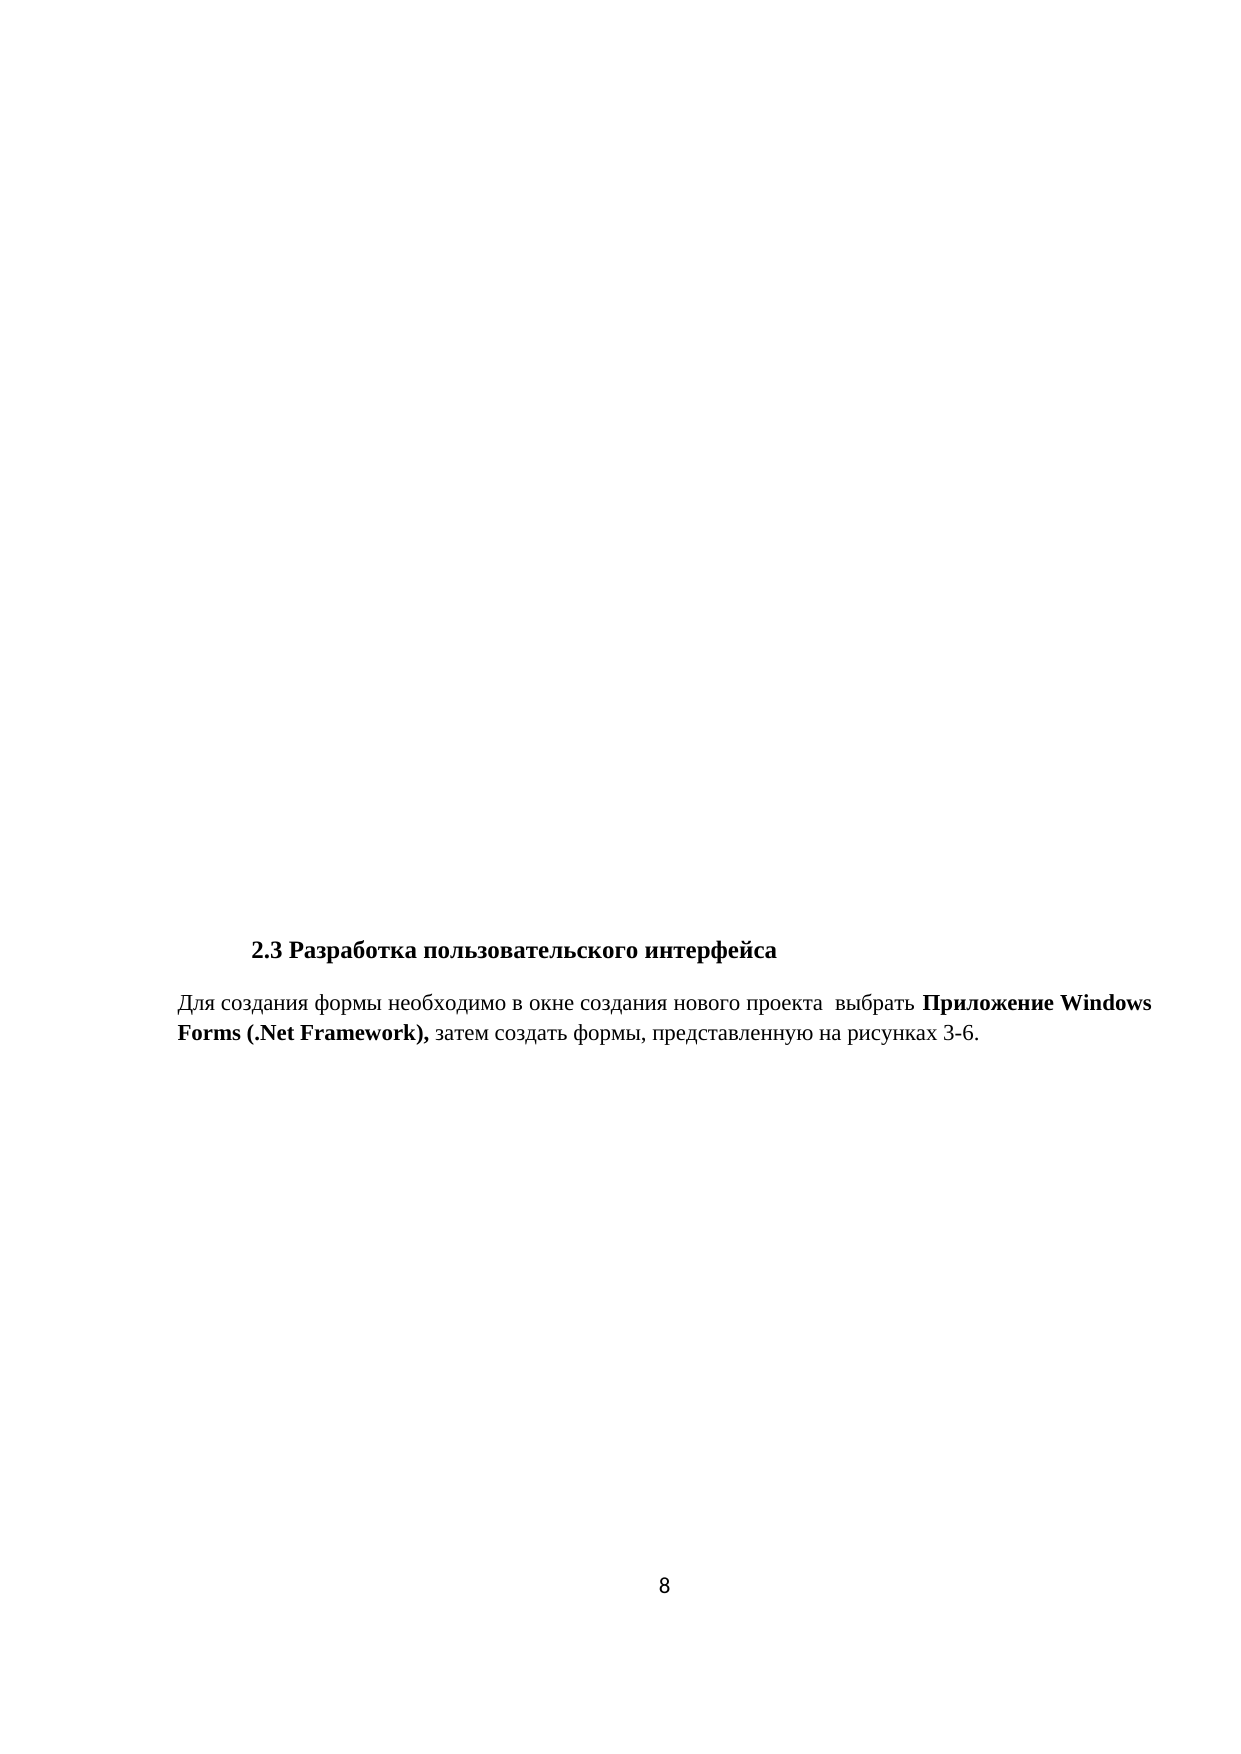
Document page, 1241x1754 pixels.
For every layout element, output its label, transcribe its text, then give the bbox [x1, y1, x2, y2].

text Для создания формы необходимо в окне создания нового проекта выбрать Приложение Windows Forms (.Net Framework), затем создать формы, представленную на рисунках 3-6. [177, 989, 1152, 1045]
text 2.3 Разработка пользовательского интерфейса [177, 935, 1152, 963]
